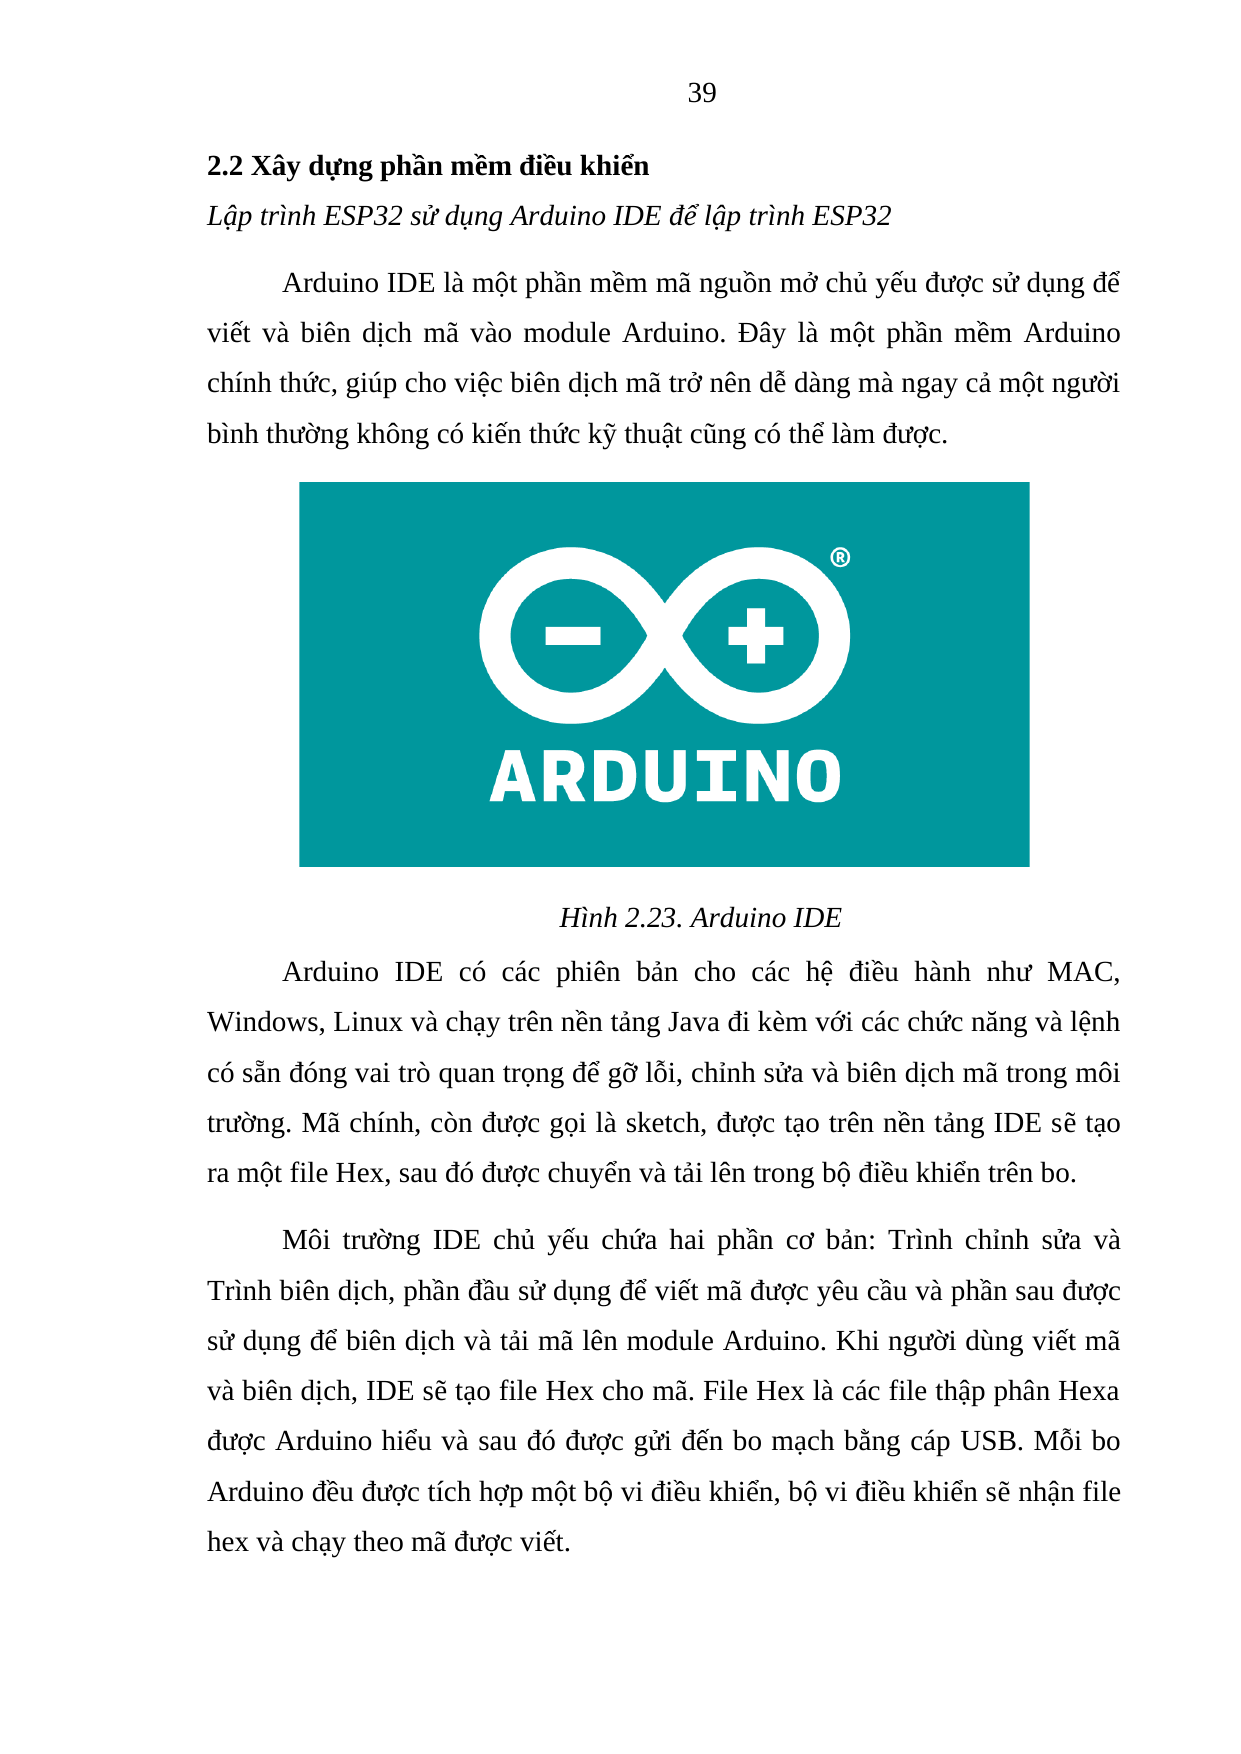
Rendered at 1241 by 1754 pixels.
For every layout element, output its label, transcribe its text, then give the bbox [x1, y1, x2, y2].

text Hình 2.21. Arduino IDE [207, 900, 1122, 933]
text Arduino IDE là một phần mềm mã nguồn mở chủ yếu được sử dụng để viết và biên dịch mã vào module Arduino. Đây là một phần mềm Arduino chính thức, giúp cho việc biên dịch mã trở nên dễ dàng mà ngay cả một người bình thường không có kiến thức kỹ thuật cũng có thể làm được. [207, 265, 1122, 449]
text Lập trình ESP32 sử dụng Arduino IDE để lập trình ESP32 [207, 198, 1122, 232]
text Arduino IDE có các phiên bản cho các hệ điều hành như MAC, Windows, Linux và chạy trên nền tảng Java đi kèm với các chức năng và lệnh có sẵn đóng vai trò quan trọng để gỡ lỗi, chỉnh sửa và biên dịch mã trong môi trường. Mã chính, còn được gọi là sketch, được tạo trên nền tảng IDE sẽ tạo ra một file Hex, sau đó được chuyển và tải lên trong bộ điều khiển trên bo. [207, 954, 1122, 1189]
text Môi trường IDE chủ yếu chứa hai phần cơ bản: Trình chỉnh sửa và Trình biên dịch, phần đầu sử dụng để viết mã được yêu cầu và phần sau được sử dụng để biên dịch và tải mã lên module Arduino. Khi người dùng viết mã và biên dịch, IDE sẽ tạo file Hex cho mã. File Hex là các file thập phân Hexa được Arduino hiểu và sau đó được gửi đến bo mạch bằng cáp USB. Mỗi bo Arduino đều được tích hợp một bộ vi điều khiển, bộ vi điều khiển sẽ nhận file hex và chạy theo mã được viết. [207, 1222, 1122, 1558]
subtitle Xây dựng phần mềm điều khiển [207, 148, 1122, 181]
picture [299, 482, 1030, 867]
